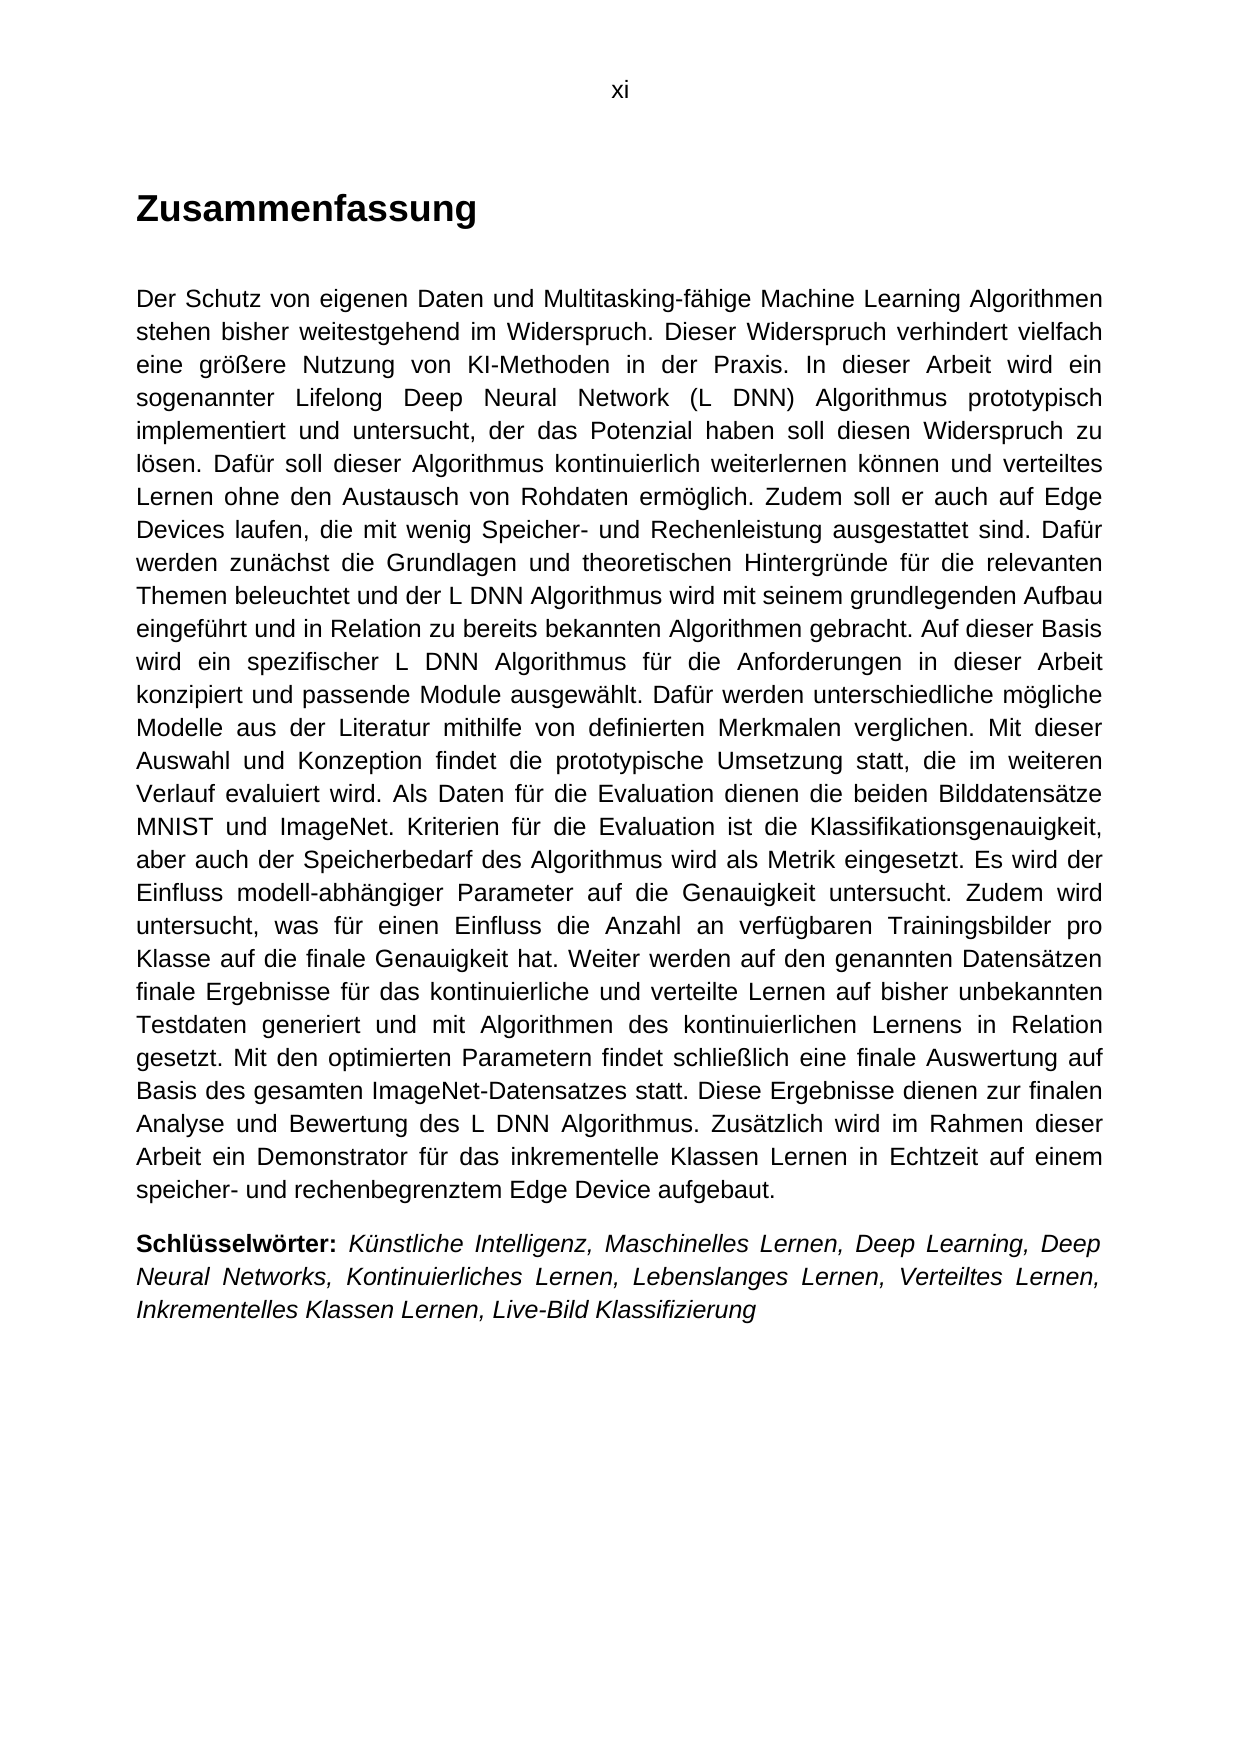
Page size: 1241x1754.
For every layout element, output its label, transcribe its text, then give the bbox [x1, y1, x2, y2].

text Schlüsselwörter: Künstliche Intelligenz, Maschinelles Lernen, Deep Learning, Deep Neural Networks, Kontinuierliches Lernen, Lebenslanges Lernen, Verteiltes Lernen, Inkrementelles Klassen Lernen, Live-Bild Klassifizierung [136, 1229, 1104, 1324]
subtitle Zusammenfassung [136, 186, 1104, 229]
text Der Schutz von eigenen Daten und Multitasking-fähige Machine Learning Algorithmen stehen bisher weitestgehend im Widerspruch. Dieser Widerspruch verhindert vielfach eine größere Nutzung von KI-Methoden in der Praxis. In dieser Arbeit wird ein sogenannter Lifelong Deep Neural Network (L DNN) Algorithmus prototypisch implementiert und untersucht, der das Potenzial haben soll diesen Widerspruch zu lösen. Dafür soll dieser Algorithmus kontinuierlich weiterlernen können und verteiltes Lernen ohne den Austausch von Rohdaten ermöglich. Zudem soll er auch auf Edge Devices laufen, die mit wenig Speicher- und Rechenleistung ausgestattet sind. Dafür werden zunächst die Grundlagen und theoretischen Hintergründe für die relevanten Themen beleuchtet und der L DNN Algorithmus wird mit seinem grundlegenden Aufbau eingeführt und in Relation zu bereits bekannten Algorithmen gebracht. Auf dieser Basis wird ein spezifischer L DNN Algorithmus für die Anforderungen in dieser Arbeit konzipiert und passende Module ausgewählt. Dafür werden unterschiedliche mögliche Modelle aus der Literatur mithilfe von definierten Merkmalen verglichen. Mit dieser Auswahl und Konzeption findet die prototypische Umsetzung statt, die im weiteren Verlauf evaluiert wird. Als Daten für die Evaluation dienen die beiden Bilddatensätze MNIST und ImageNet. Kriterien für die Evaluation ist die Klassifikationsgenauigkeit, aber auch der Speicherbedarf des Algorithmus wird als Metrik eingesetzt. Es wird der Einfluss modell-abhängiger Parameter auf die Genauigkeit untersucht. Zudem wird untersucht, was für einen Einfluss die Anzahl an verfügbaren Trainingsbilder pro Klasse auf die finale Genauigkeit hat. Weiter werden auf den genannten Datensätzen finale Ergebnisse für das kontinuierliche und verteilte Lernen auf bisher unbekannten Testdaten generiert und mit Algorithmen des kontinuierlichen Lernens in Relation gesetzt. Mit den optimierten Parametern findet schließlich eine finale Auswertung auf Basis des gesamten ImageNet-Datensatzes statt. Diese Ergebnisse dienen zur finalen Analyse und Bewertung des L DNN Algorithmus. Zusätzlich wird im Rahmen dieser Arbeit ein Demonstrator für das inkrementelle Klassen Lernen in Echtzeit auf einem speicher- und rechenbegrenztem Edge Device aufgebaut. [136, 283, 1104, 1204]
